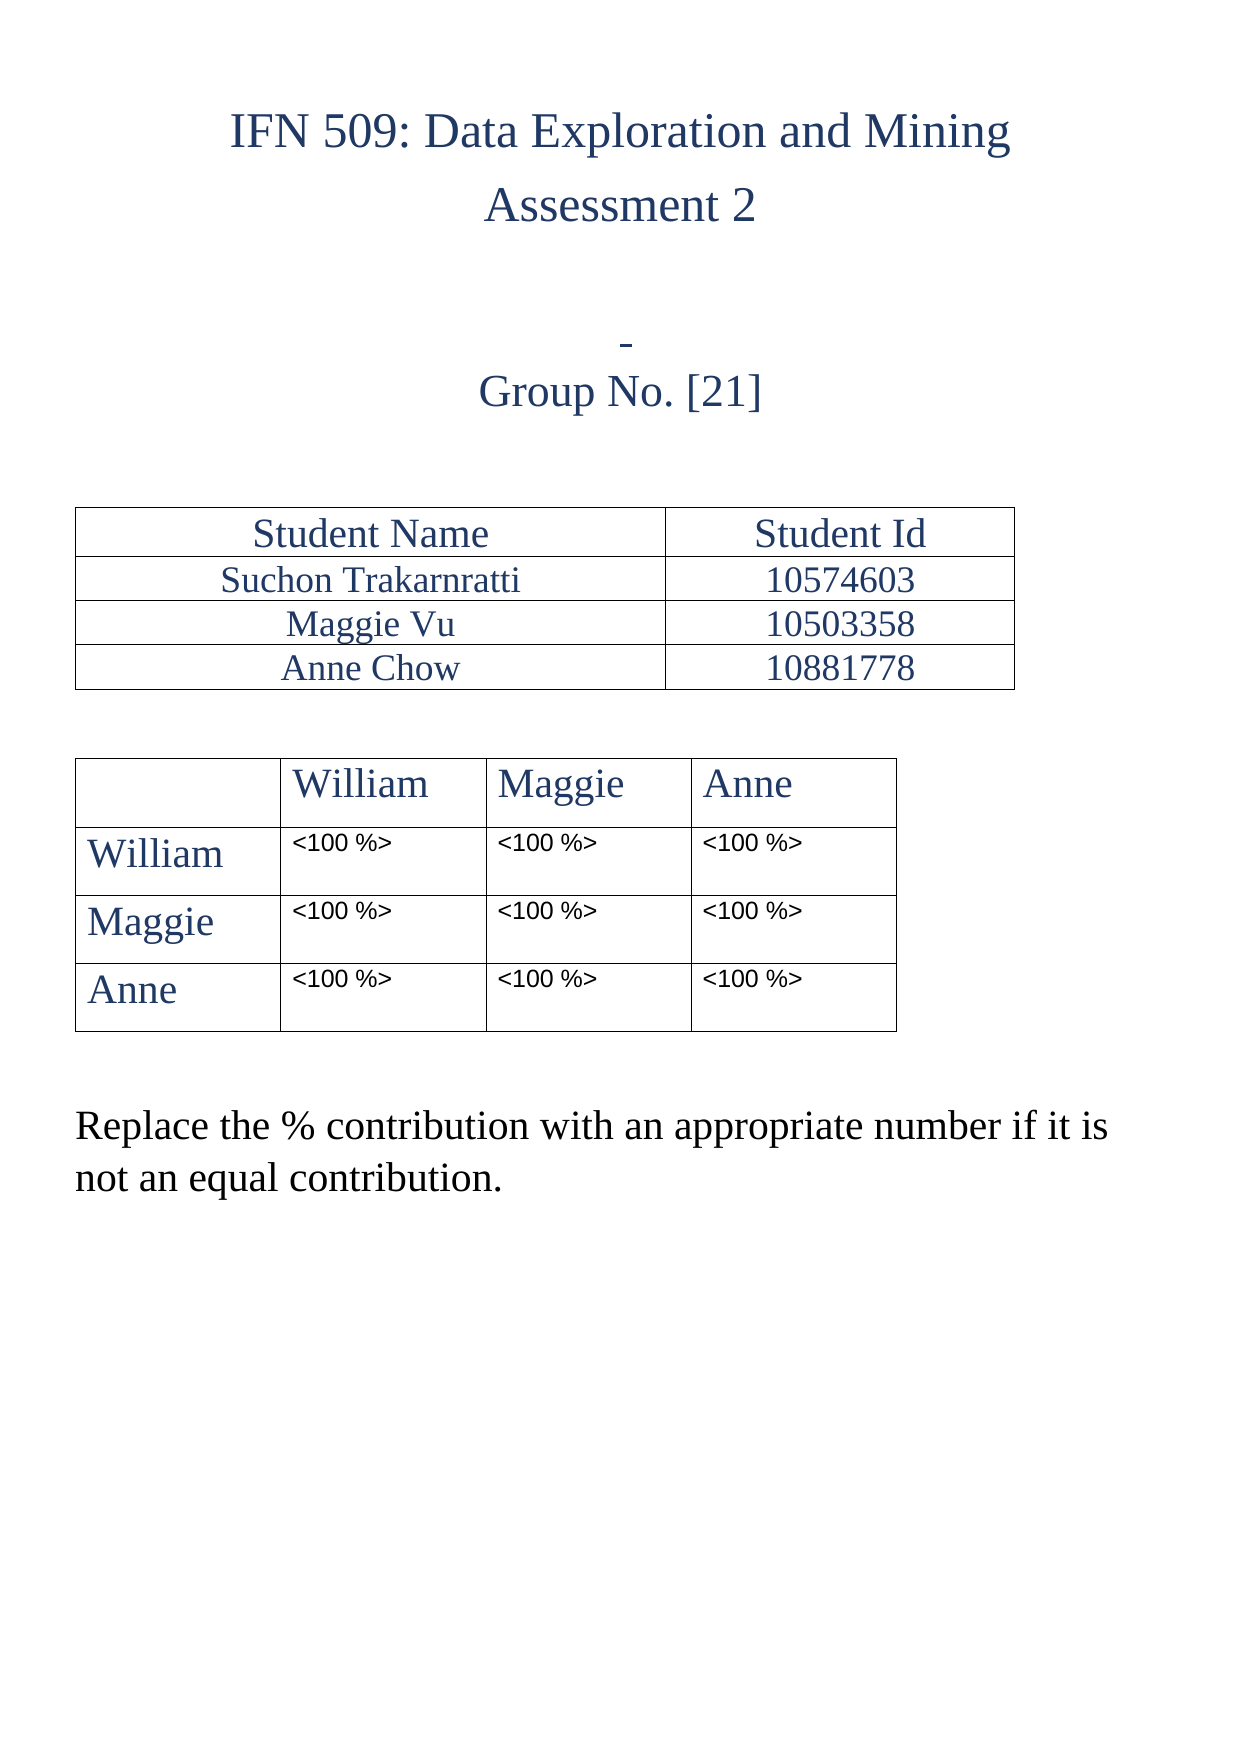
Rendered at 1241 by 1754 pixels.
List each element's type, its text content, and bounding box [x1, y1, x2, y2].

table_cell Maggie Vu [76, 601, 665, 644]
table_header Maggie [487, 759, 691, 827]
table_cell Anne [76, 964, 280, 1031]
table_cell 10503358 [666, 601, 1014, 644]
table_header Anne [692, 759, 896, 827]
table_cell <100 %> [487, 964, 691, 1031]
table_header William [281, 759, 486, 827]
table_cell <100 %> [692, 896, 896, 963]
table_cell <100 %> [487, 896, 691, 963]
table_header [76, 759, 280, 827]
text Group No. [21] [75, 363, 1165, 416]
table_header Student Name [76, 508, 665, 556]
table_cell Maggie [76, 896, 280, 963]
table_cell <100 %> [281, 964, 486, 1031]
table_cell William [76, 828, 280, 895]
table_cell <100 %> [487, 828, 691, 895]
text Assessment 2 [75, 174, 1165, 232]
table_cell <100 %> [281, 896, 486, 963]
table_cell 10881778 [666, 645, 1014, 688]
table_cell 10574603 [666, 557, 1014, 600]
text Replace the % contribution with an appropriate number if it is not an equal contribution. [75, 1100, 1165, 1200]
table_cell <100 %> [692, 964, 896, 1031]
table_header Student Id [666, 508, 1014, 556]
text IFN 509: Data Exploration and Mining [75, 100, 1165, 158]
table_cell <100 %> [281, 828, 486, 895]
table_cell <100 %> [692, 828, 896, 895]
table_cell Anne Chow [76, 645, 665, 688]
table_cell Suchon Trakarnratti [76, 557, 665, 600]
